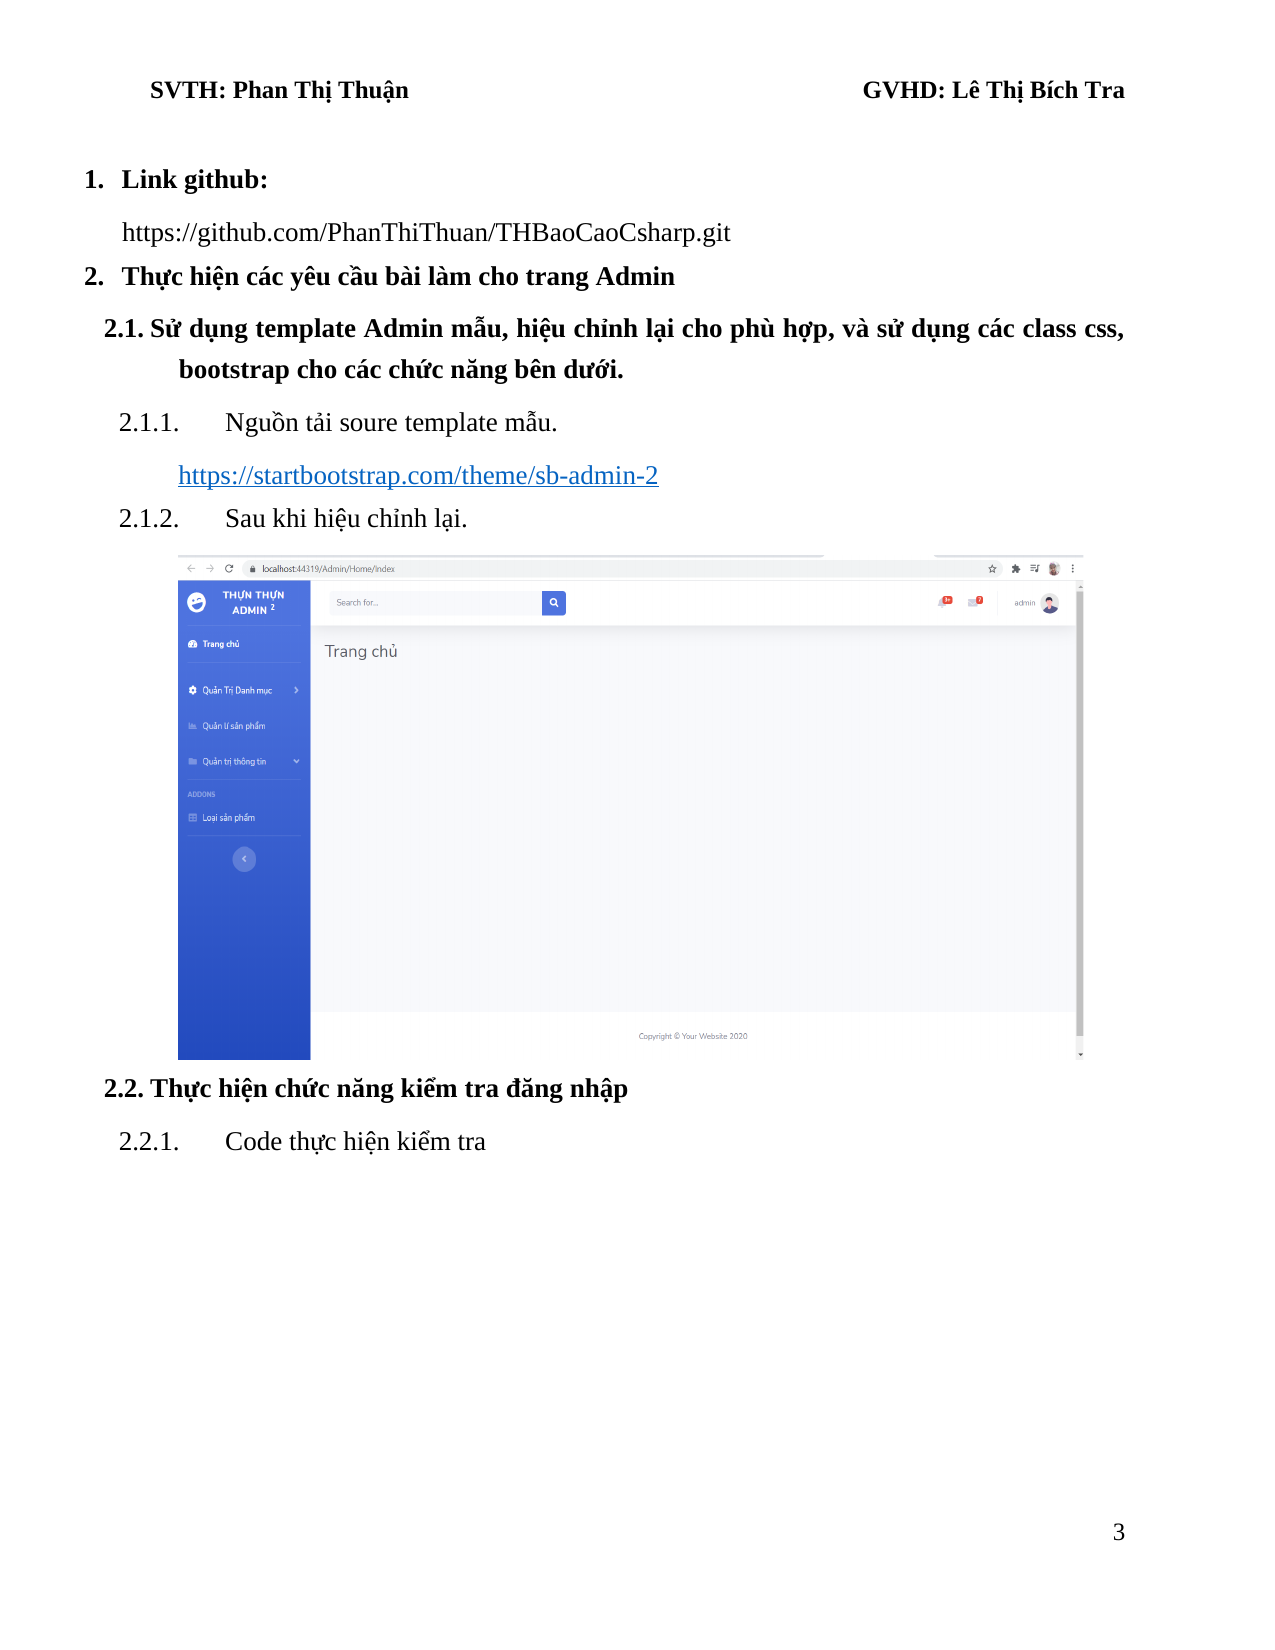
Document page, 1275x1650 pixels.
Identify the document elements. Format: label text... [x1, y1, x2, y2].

list https://github.com/PhanThiThuan/THBaoCaoCsharp.git [122, 216, 1125, 247]
text Thực hiện các yêu cầu bài làm cho trang Admin [84, 260, 1125, 291]
text Code thực hiện kiểm tra [103, 1125, 1125, 1156]
picture [178, 555, 1084, 1060]
text Nguồn tải soure template mẫu. [103, 406, 1125, 437]
list https://startbootstrap.com/theme/sb-admin-2 [178, 459, 1125, 490]
text Sau khi hiệu chỉnh lại. [103, 502, 1125, 534]
text Thực hiện chức năng kiểm tra đăng nhập [103, 1072, 1125, 1103]
text Sử dụng template Admin mẫu, hiệu chỉnh lại cho phù hợp, và sử dụng các class css, bootstrap cho các chức năng bên dưới. [103, 313, 1125, 384]
text Link github: [84, 163, 1125, 194]
